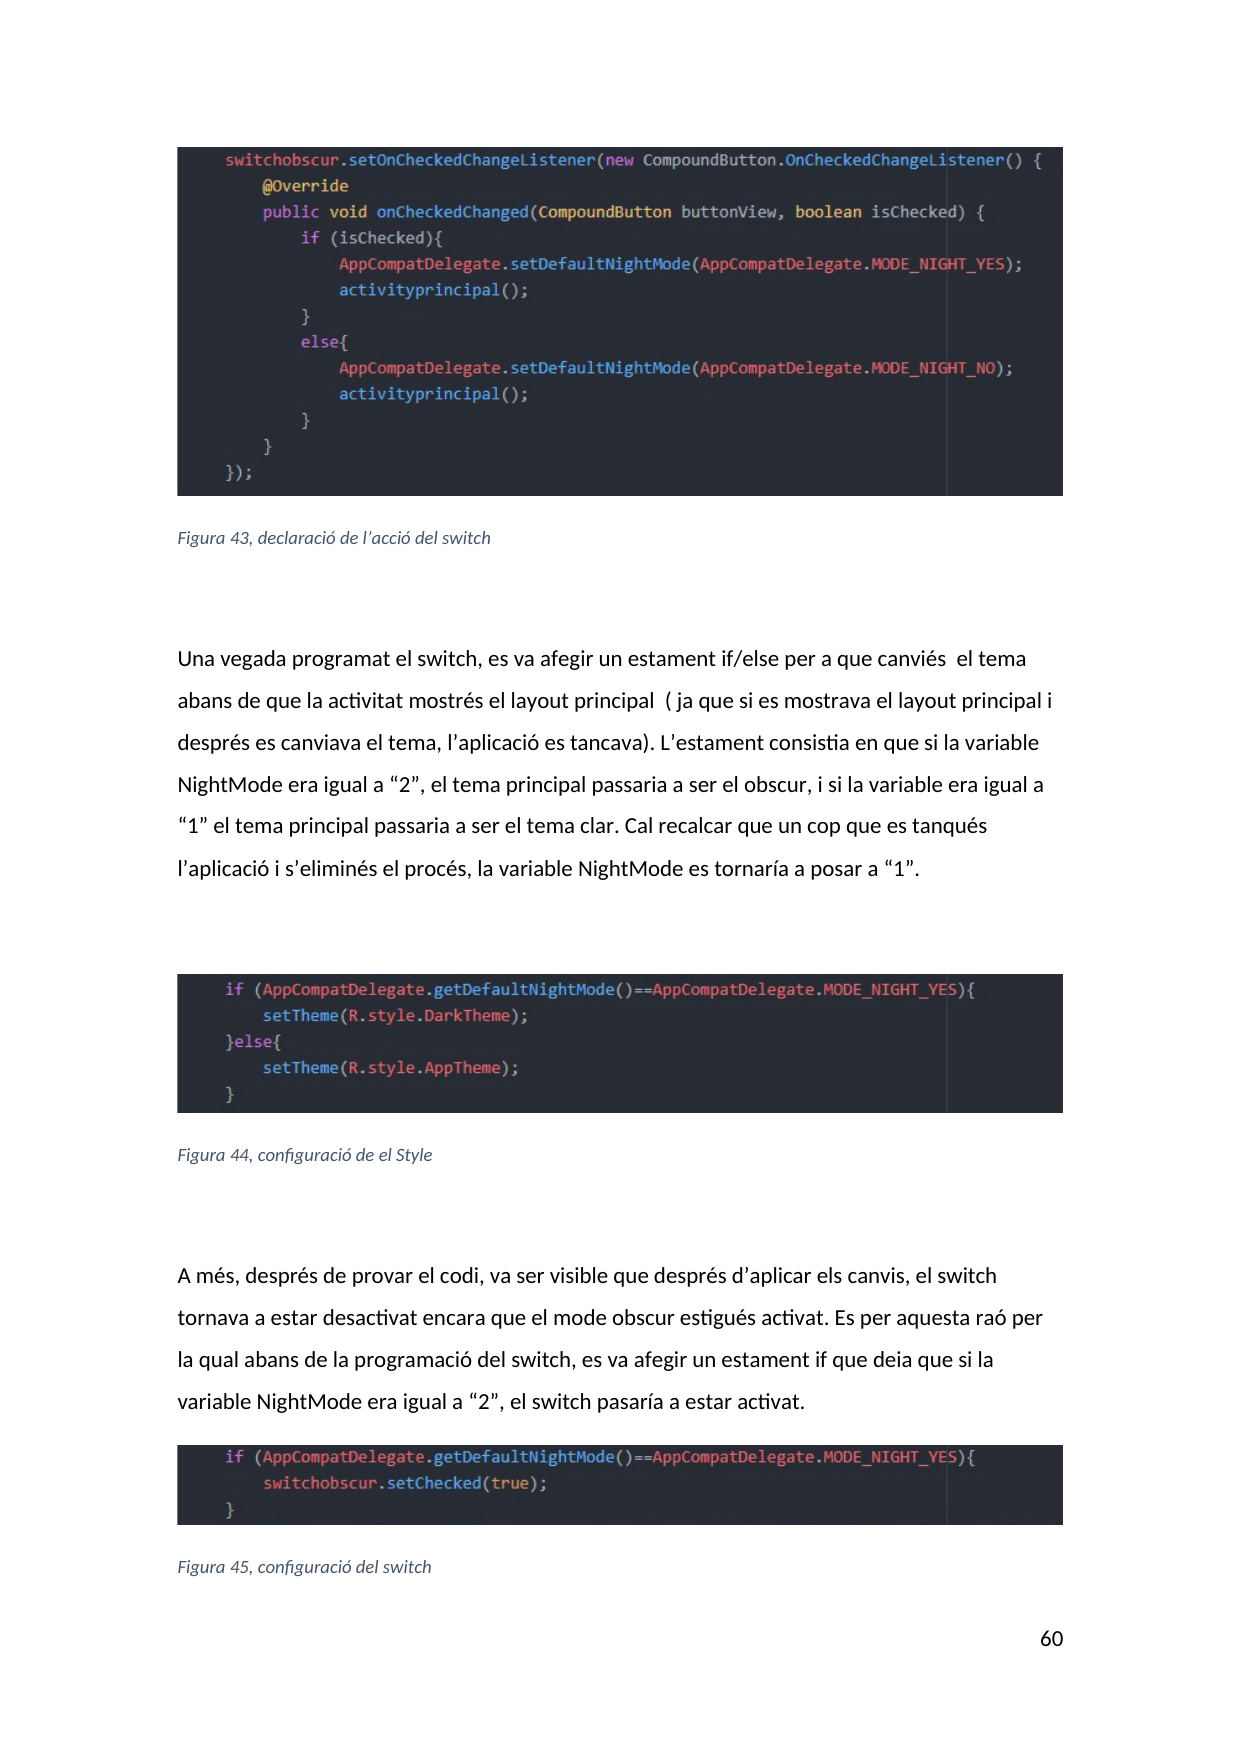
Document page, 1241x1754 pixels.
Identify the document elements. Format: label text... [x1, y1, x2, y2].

picture [177, 974, 1063, 1113]
picture [177, 147, 1063, 496]
text Figura 45, configuració del switch [177, 1555, 1063, 1578]
text Figura 44, configuració de el Style [177, 1143, 1063, 1166]
text A més, després de provar el codi, va ser visible que després d’aplicar els canvis, el switch tornava a estar desactivat encara que el mode obscur estigués activat. Es per aquesta raó per la qual abans de la programació del switch, es va afegir un estament if que deia que si la variable NightMode era igual a “2”, el switch pasaría a estar activat. [177, 1261, 1063, 1415]
picture [177, 1445, 1063, 1525]
text Figura 43, declaració de l’acció del switch [177, 526, 1063, 549]
text Una vegada programat el switch, es va afegir un estament if/else per a que canviés el tema abans de que la activitat mostrés el layout principal ( ja que si es mostrava el layout principal i després es canviava el tema, l’aplicació es tancava). L’estament consistia en que si la variable NightMode era igual a “2”, el tema principal passaria a ser el obscur, i si la variable era igual a “1” el tema principal passaria a ser el tema clar. Cal recalcar que un cop que es tanqués l’aplicació i s’eliminés el procés, la variable NightMode es tornaría a posar a “1”. [177, 644, 1063, 882]
